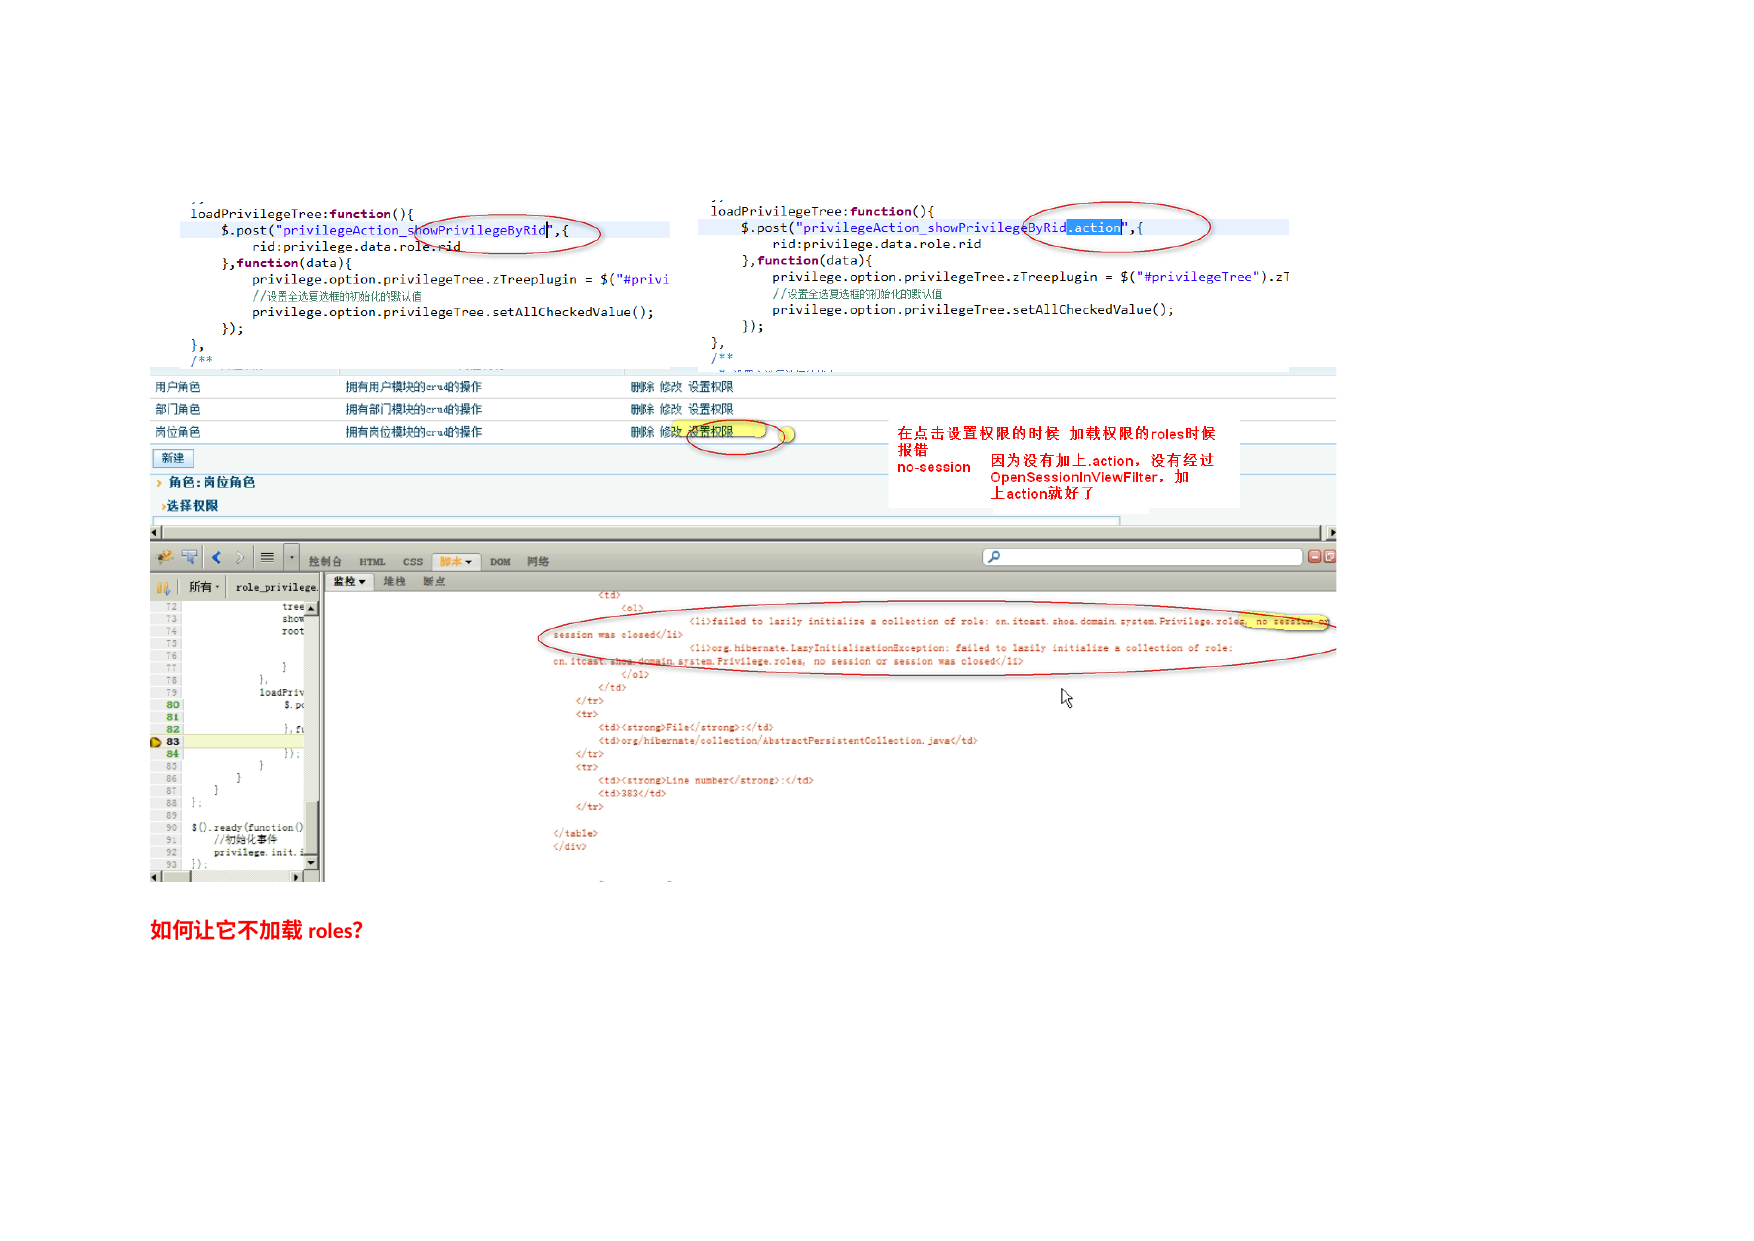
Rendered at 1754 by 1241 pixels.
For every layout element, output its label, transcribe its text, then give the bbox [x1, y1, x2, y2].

list 如何让它不加载 roles？ [150, 913, 1704, 945]
picture [150, 197, 1337, 882]
